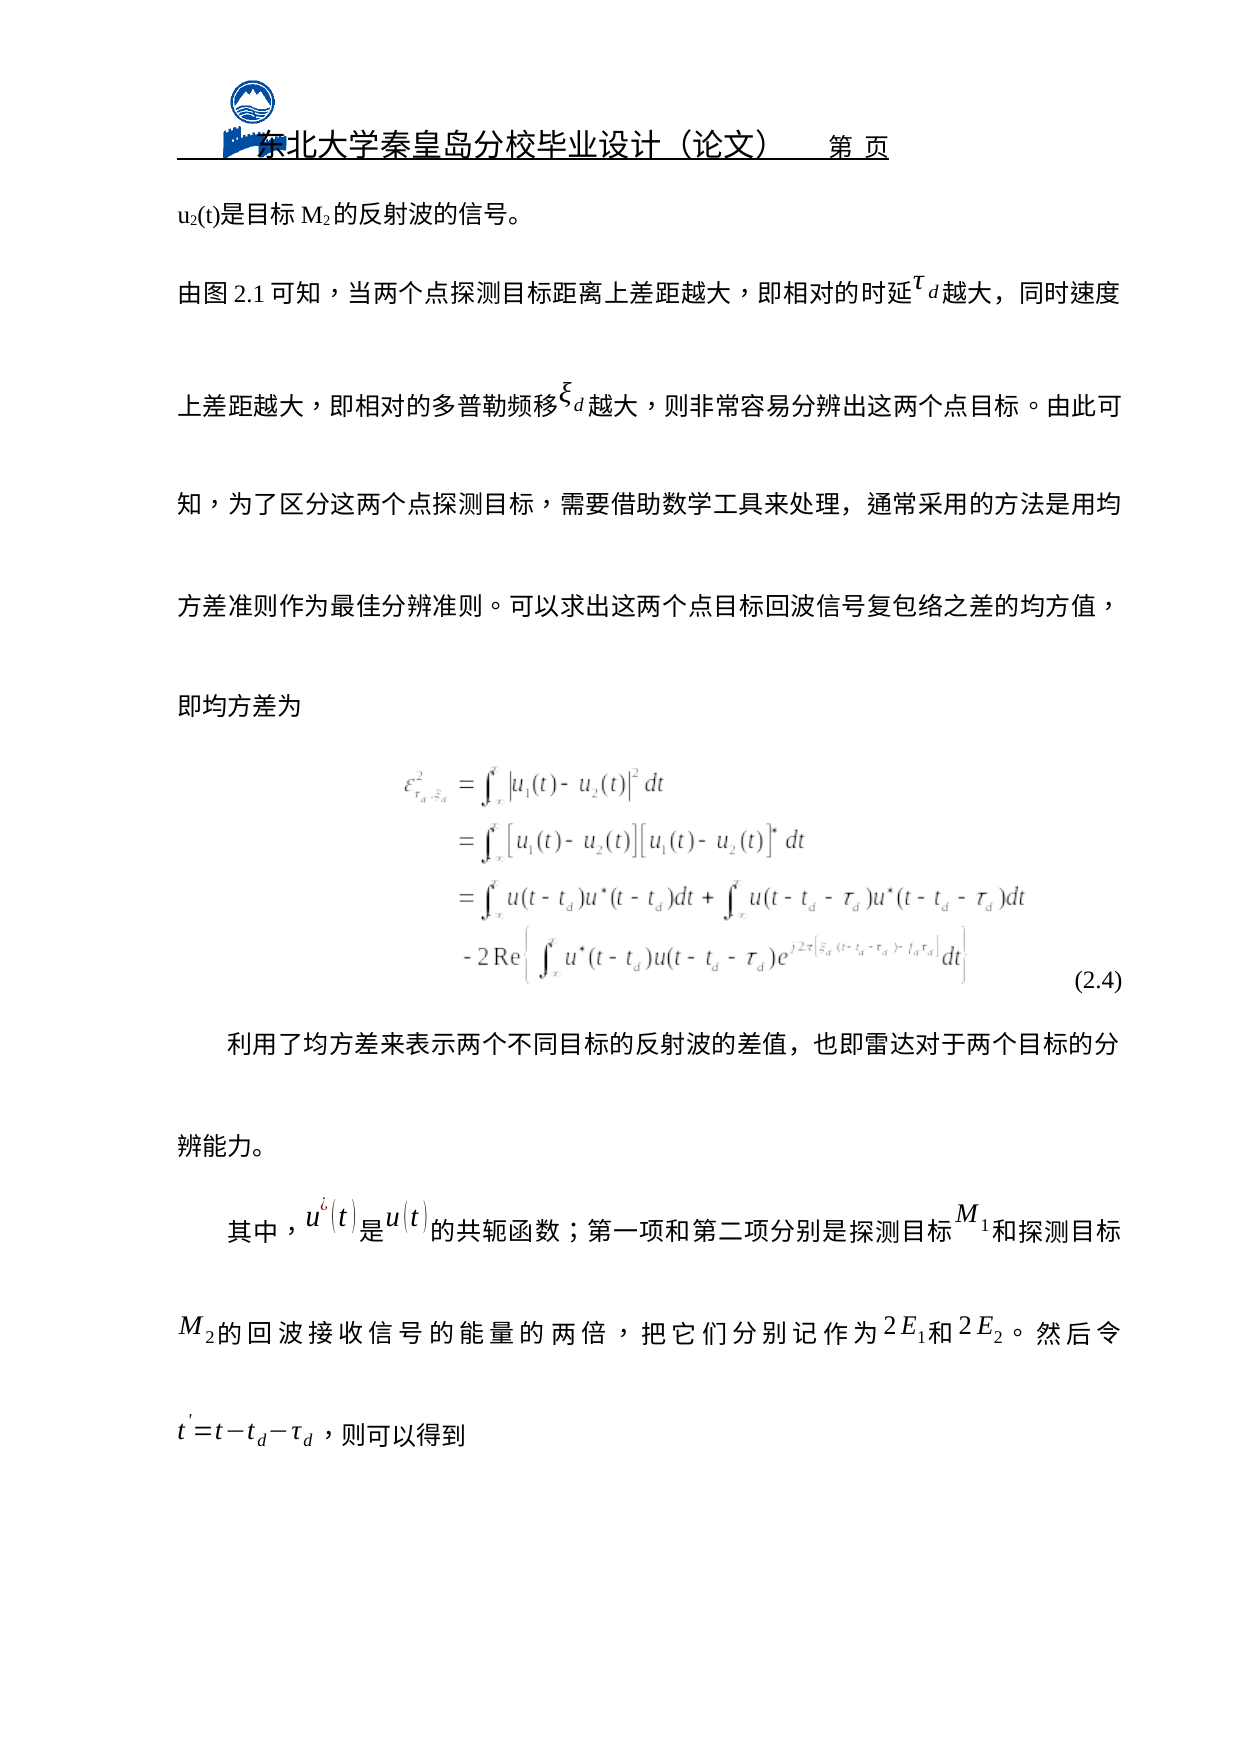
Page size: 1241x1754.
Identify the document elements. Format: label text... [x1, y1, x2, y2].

picture [214, 79, 292, 158]
text 由图2.1可知，当两个点探测目标距离上差距越大，即相对的时延越大，同时速度上差距越大，即相对的多普勒频移越大，则非常容易分辨出这两个点目标。由此可知，为了区分这两个点探测目标，需要借助数学工具来处理，通常采用的方法是用均方差准则作为最佳分辨准则。可以求出这两个点目标回波信号复包络之差的均方值，即均方差为 [177, 264, 1122, 740]
text 利用了均方差来表示两个不同目标的反射波的差值，也即雷达对于两个目标的分辨能力。 [177, 1009, 1122, 1179]
text u2(t)是目标M2的反射波的信号。 [177, 178, 1122, 246]
text 其中，是的共轭函数；第一项和第二项分别是探测目标和探测目标的回波接收信号的能量的两倍，把它们分别记作为和。然后令，则可以得到 [177, 1197, 1122, 1469]
text (2.4) [177, 757, 1122, 995]
